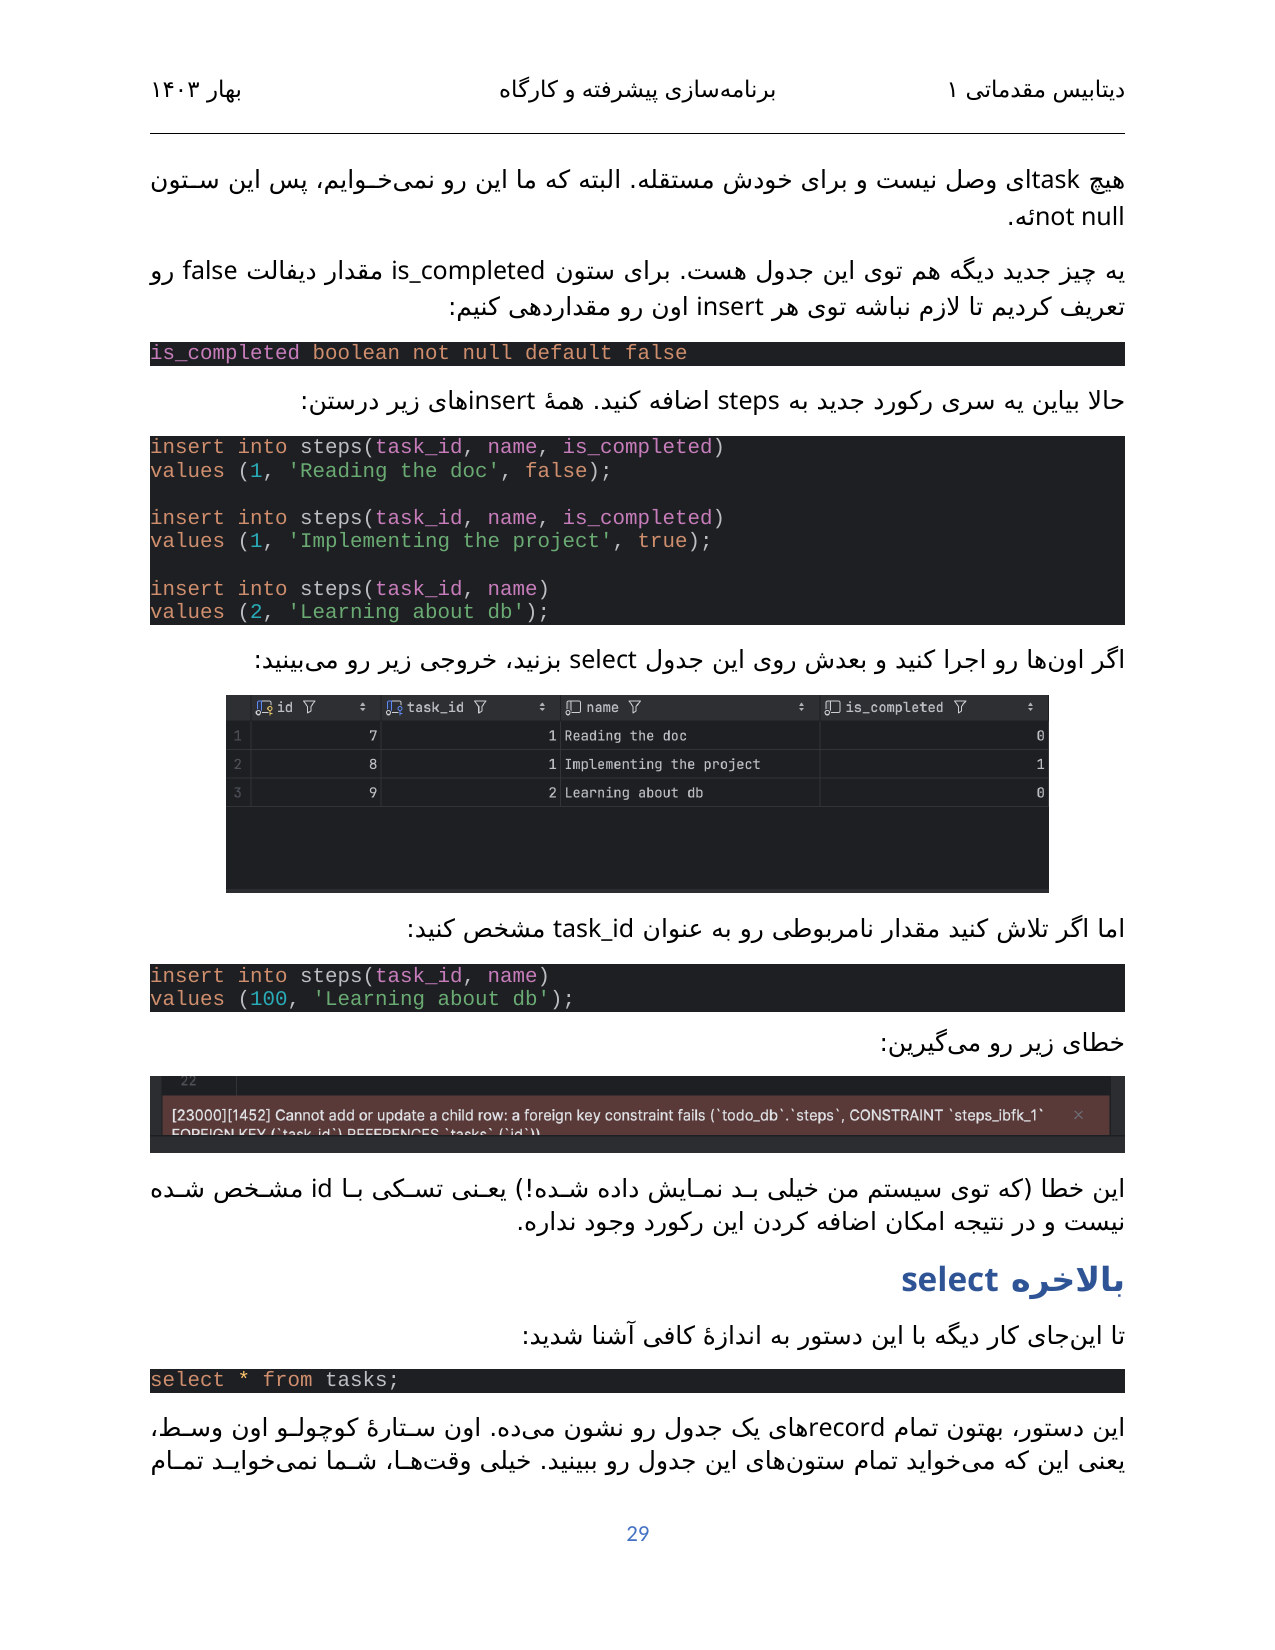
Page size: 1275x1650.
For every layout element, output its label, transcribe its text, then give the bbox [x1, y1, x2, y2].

picture [226, 695, 1049, 893]
text is_completed boolean not null default false [150, 342, 1125, 366]
text insert into steps(task_id, name, is_completed) values (1, 'Reading the doc', false); insert into steps(task_id, name, is_completed) values (1, 'Implementing the project', true); insert into steps(task_id, name) values (2, 'Learning about db'); [150, 436, 1125, 625]
text اما اگر تلاش کنید مقدار نامربوطی رو به عنوان task_id مشخص کنید: [150, 911, 1125, 945]
text حالا بیاین یه سری رکورد جدید به steps اضافه کنید. همهٔ insertهای زیر درستن: [150, 382, 1125, 417]
text select * from tasks; [150, 1369, 1125, 1393]
picture [150, 1076, 1125, 1153]
text تا این‌جای کار دیگه با این دستور به اندازهٔ کافی آشنا شدید: [150, 1321, 1125, 1350]
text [150, 1410, 1125, 1475]
text insert into steps(task_id, name) values (100, 'Learning about db'); [150, 964, 1125, 1012]
text یه چیز جدید دیگه هم توی این جدول هست. برای ستون is_completed مقدار دیفالت false رو تعریف کردیم تا لازم نباشه توی هر insert اون رو مقداردهی کنیم: [150, 252, 1125, 323]
text خطای زیر رو می‌گیرین: [150, 1028, 1125, 1058]
text بالاخره select [150, 1256, 1125, 1301]
text این خطا (که توی سیستم من خیلی بد نمایش داده شده!) یعنی تسکی با id مشخص شده نیست و در نتیجه امکان اضافه کردن این رکورد وجود نداره. [150, 1171, 1125, 1237]
text اگر اون‌ها رو اجرا کنید و بعدش روی این جدول select بزنید، خروجی زیر رو می‌بینید: [150, 642, 1125, 676]
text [150, 162, 1125, 233]
